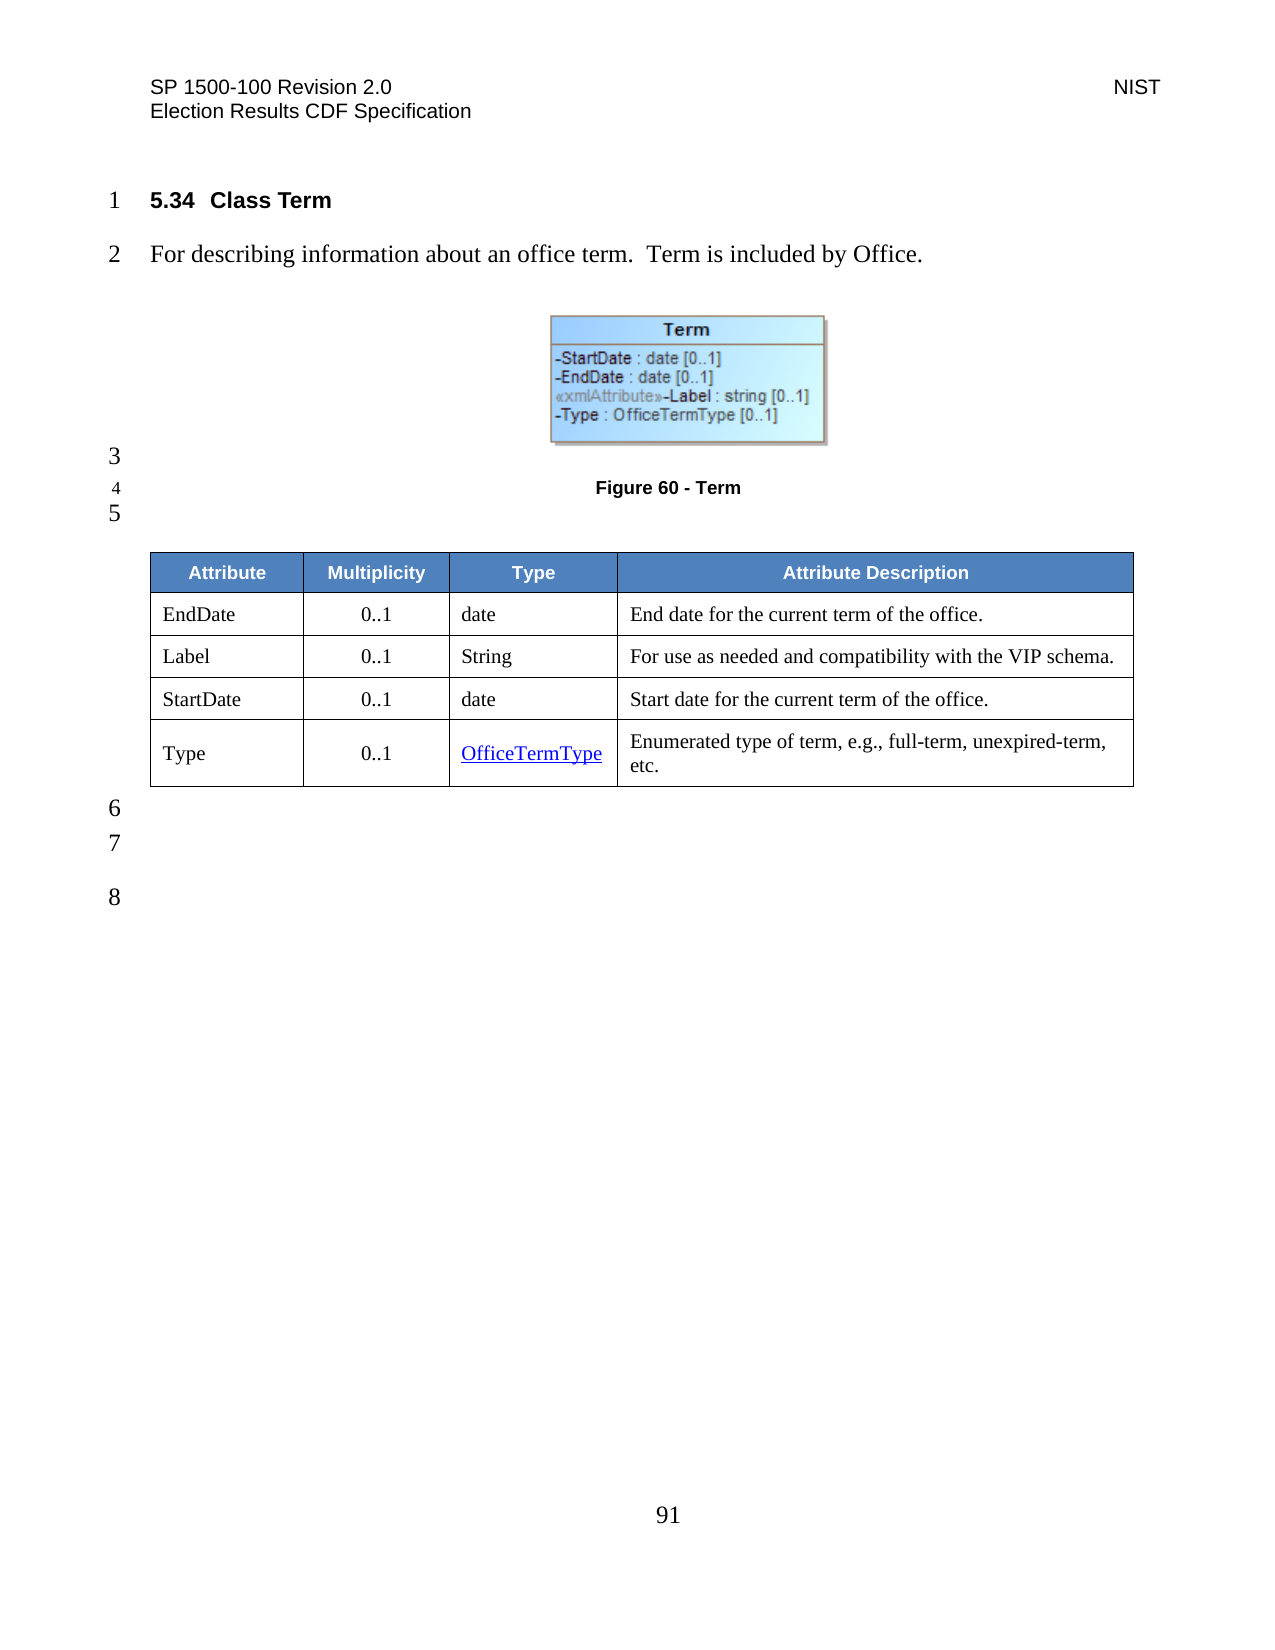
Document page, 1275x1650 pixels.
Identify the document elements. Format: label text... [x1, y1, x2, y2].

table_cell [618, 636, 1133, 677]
text For describing information about an office term. Term is included by Office. [150, 239, 1186, 268]
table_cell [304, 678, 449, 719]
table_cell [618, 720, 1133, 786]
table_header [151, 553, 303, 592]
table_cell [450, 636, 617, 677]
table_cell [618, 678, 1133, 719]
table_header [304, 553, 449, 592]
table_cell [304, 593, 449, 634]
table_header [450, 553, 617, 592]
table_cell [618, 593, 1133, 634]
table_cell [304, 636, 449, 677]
picture [527, 292, 847, 465]
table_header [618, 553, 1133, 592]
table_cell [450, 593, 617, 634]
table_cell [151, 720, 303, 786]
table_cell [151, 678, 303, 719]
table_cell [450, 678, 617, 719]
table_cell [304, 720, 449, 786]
subtitle Class Term [150, 187, 1186, 214]
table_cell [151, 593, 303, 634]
text Figure 60 - Term [150, 477, 1186, 498]
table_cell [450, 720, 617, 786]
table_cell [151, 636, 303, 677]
